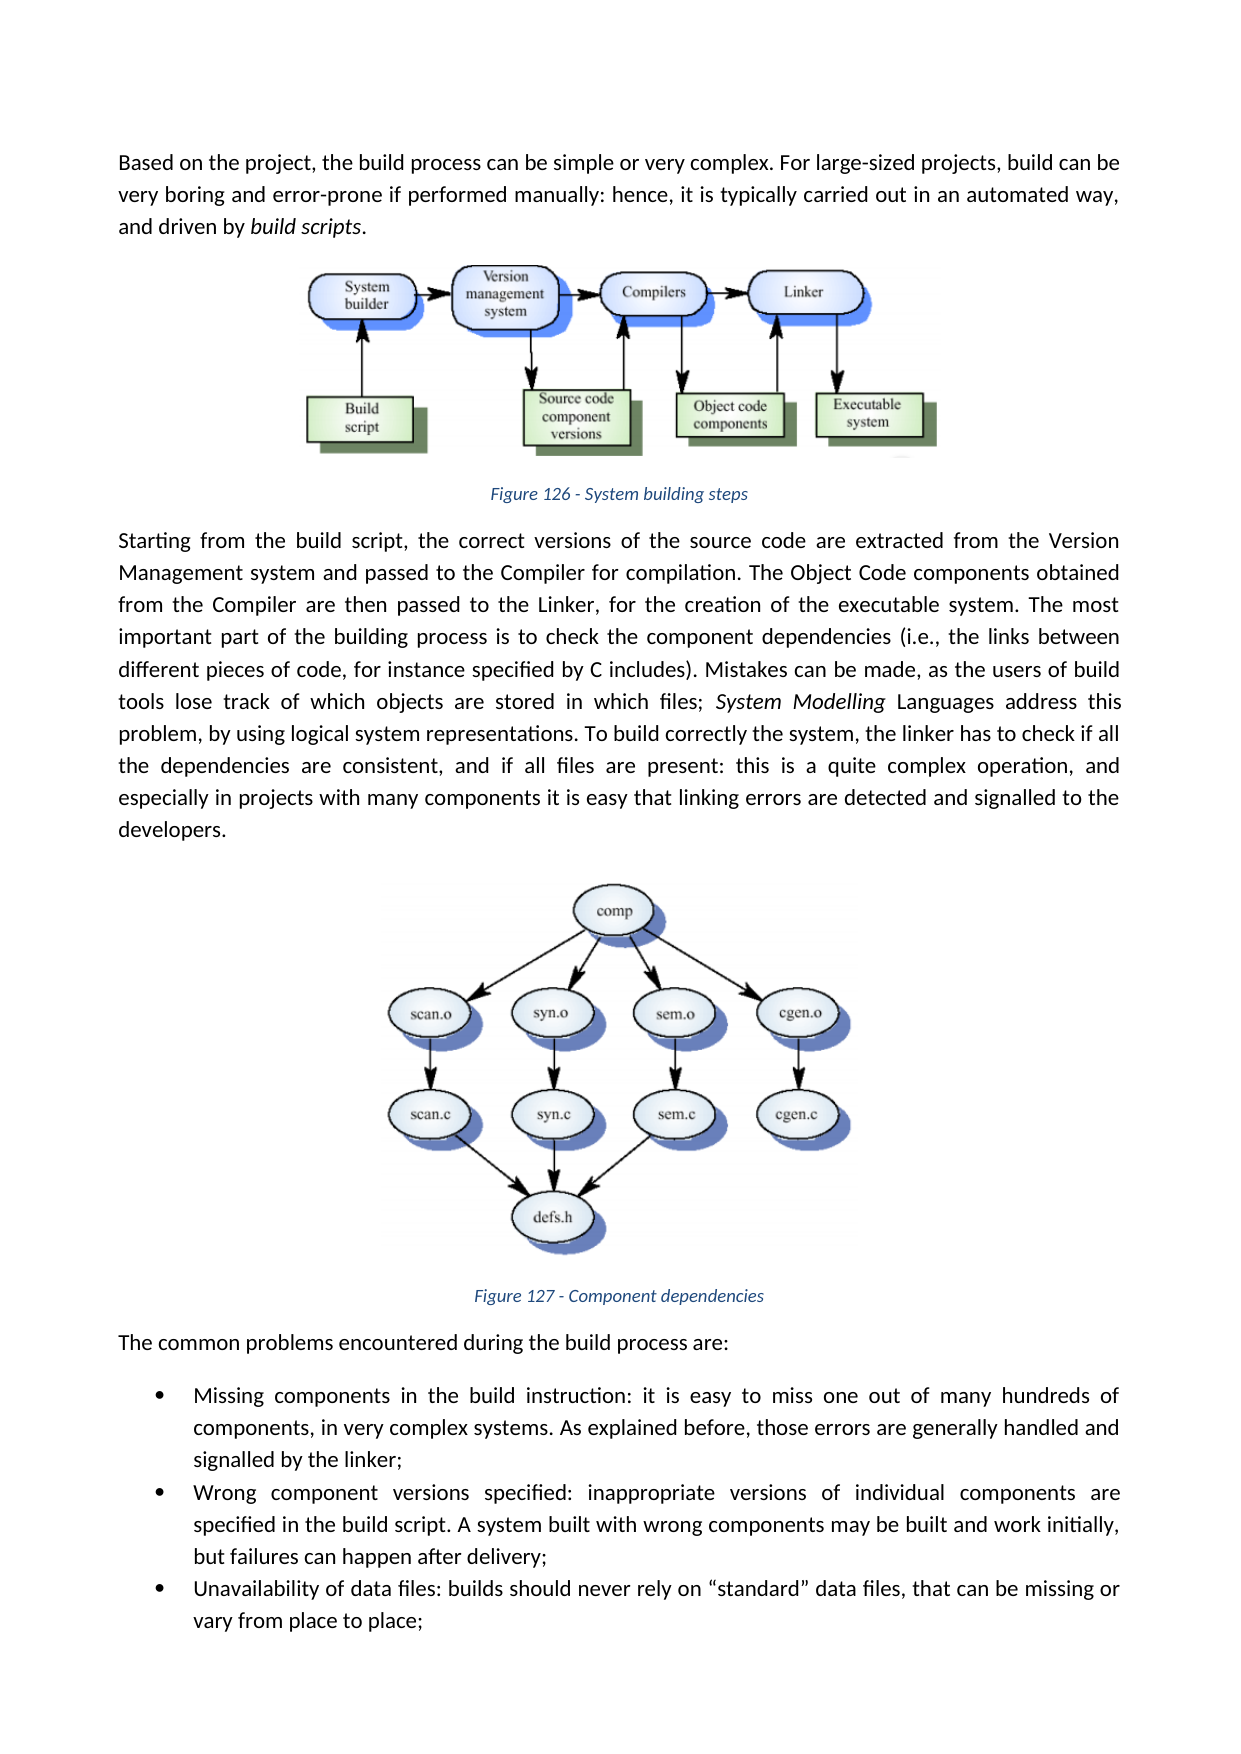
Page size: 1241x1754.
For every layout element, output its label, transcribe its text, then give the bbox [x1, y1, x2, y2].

list Missing components in the build instruction: it is easy to miss one out of many hundreds of components, in very complex systems. As explained before, those errors are generally handled and signalled by the linker; [156, 1381, 1122, 1473]
list Wrong component versions specified: inappropriate versions of individual components are specified in the build script. A system built with wrong components may be built and work initially, but failures can happen after delivery; [156, 1478, 1122, 1570]
text Figure 127 - Component dependencies [118, 1284, 1122, 1307]
text Figure 126 - System building steps [118, 482, 1122, 505]
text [118, 148, 1122, 240]
list Unavailability of data files: builds should never rely on “standard” data files, that can be missing or vary from place to place; [156, 1574, 1122, 1634]
picture [381, 868, 860, 1260]
picture [298, 265, 942, 458]
text The common problems encountered during the build process are: [118, 1328, 1122, 1356]
text Starting from the build script, the correct versions of the source code are extracted from the Version Management system and passed to the Compiler for compilation. The Object Code components obtained from the Compiler are then passed to the Linker, for the creation of the executable system. The most important part of the building process is to check the component dependencies (i.e., the links between different pieces of code, for instance specified by C includes). Mistakes can be made, as the users of build tools lose track of which objects are stored in which files; System Modelling Languages address this problem, by using logical system representations. To build correctly the system, the linker has to check if all the dependencies are consistent, and if all files are present: this is a quite complex operation, and especially in projects with many components it is easy that linking errors are detected and signalled to the developers. [118, 526, 1122, 844]
